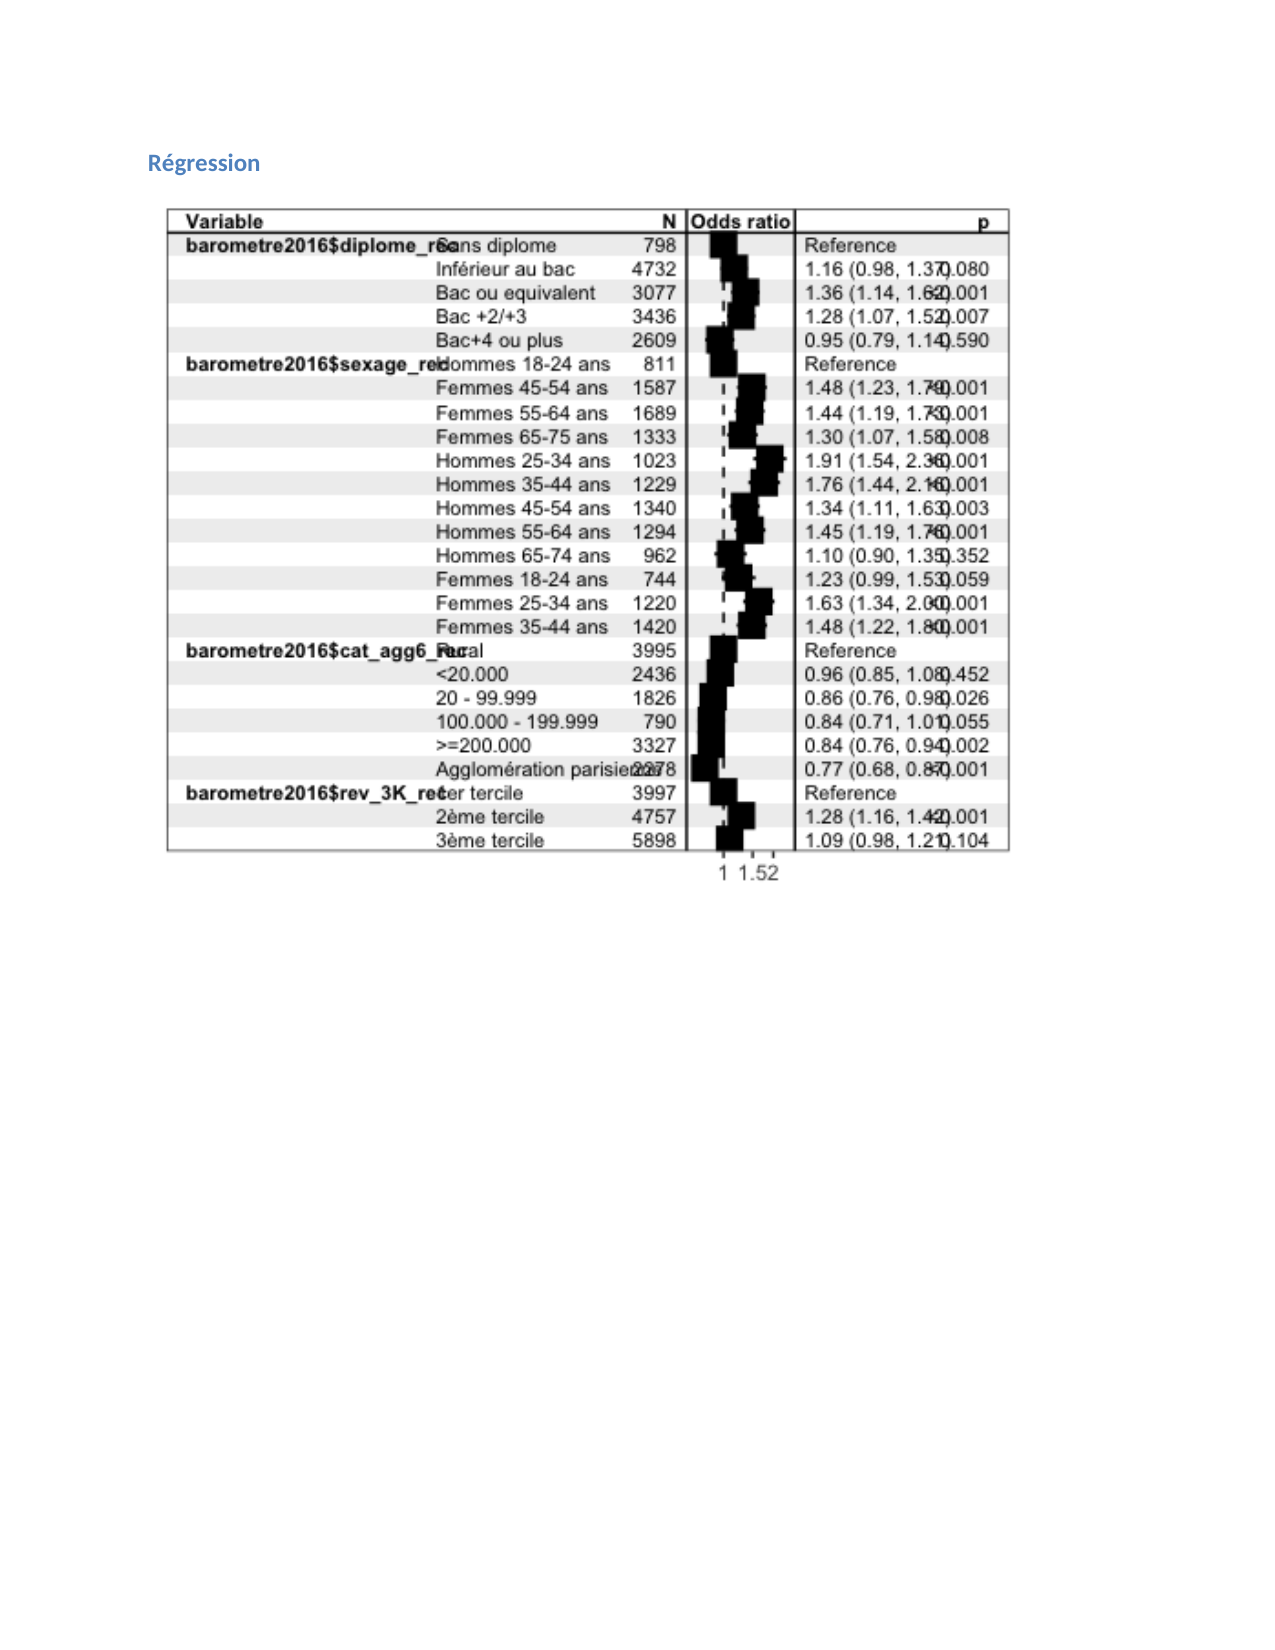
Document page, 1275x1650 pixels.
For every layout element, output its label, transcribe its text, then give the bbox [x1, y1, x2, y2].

subtitle Régression [148, 148, 1127, 178]
picture [147, 196, 1023, 897]
